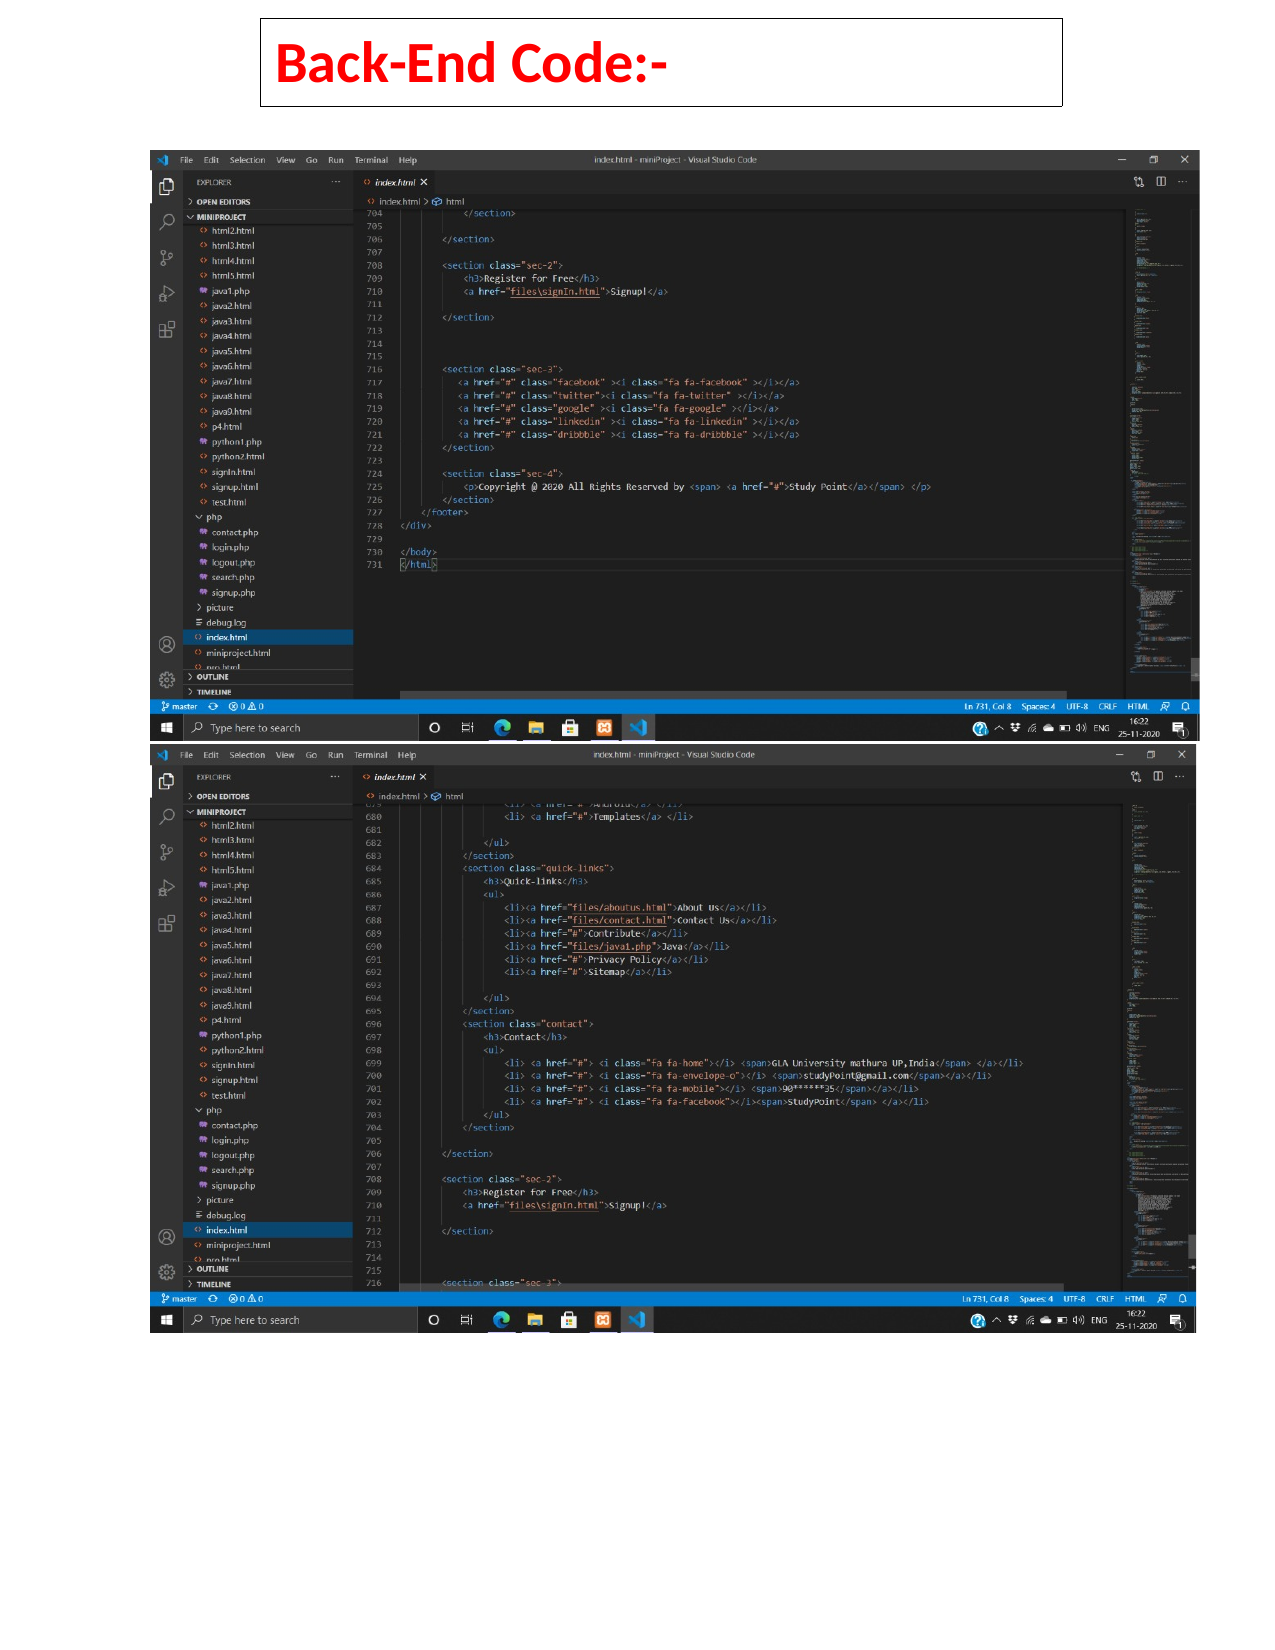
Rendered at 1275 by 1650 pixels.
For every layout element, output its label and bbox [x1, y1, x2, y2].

picture [150, 150, 1200, 741]
picture [150, 744, 1197, 1333]
